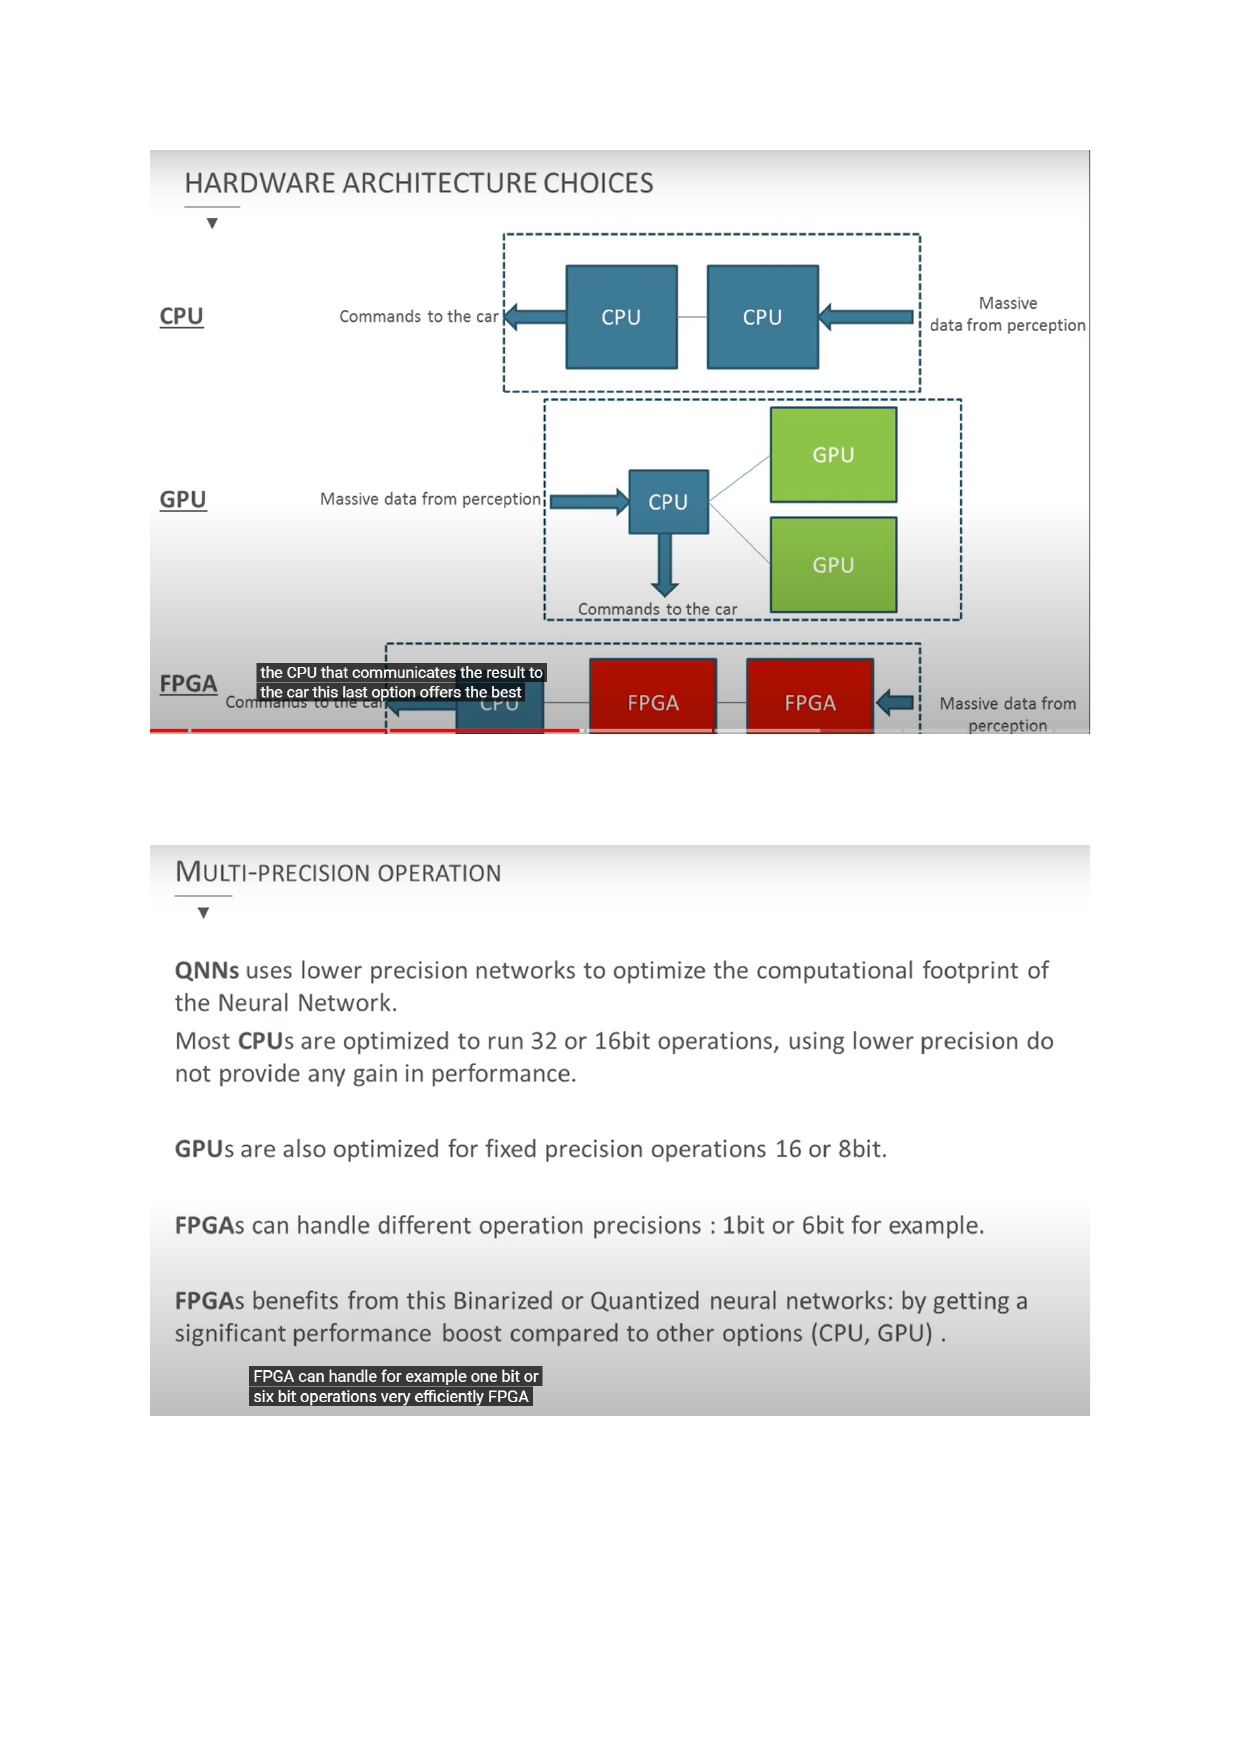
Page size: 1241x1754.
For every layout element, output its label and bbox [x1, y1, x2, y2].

picture [150, 150, 1091, 734]
picture [150, 845, 1091, 1416]
